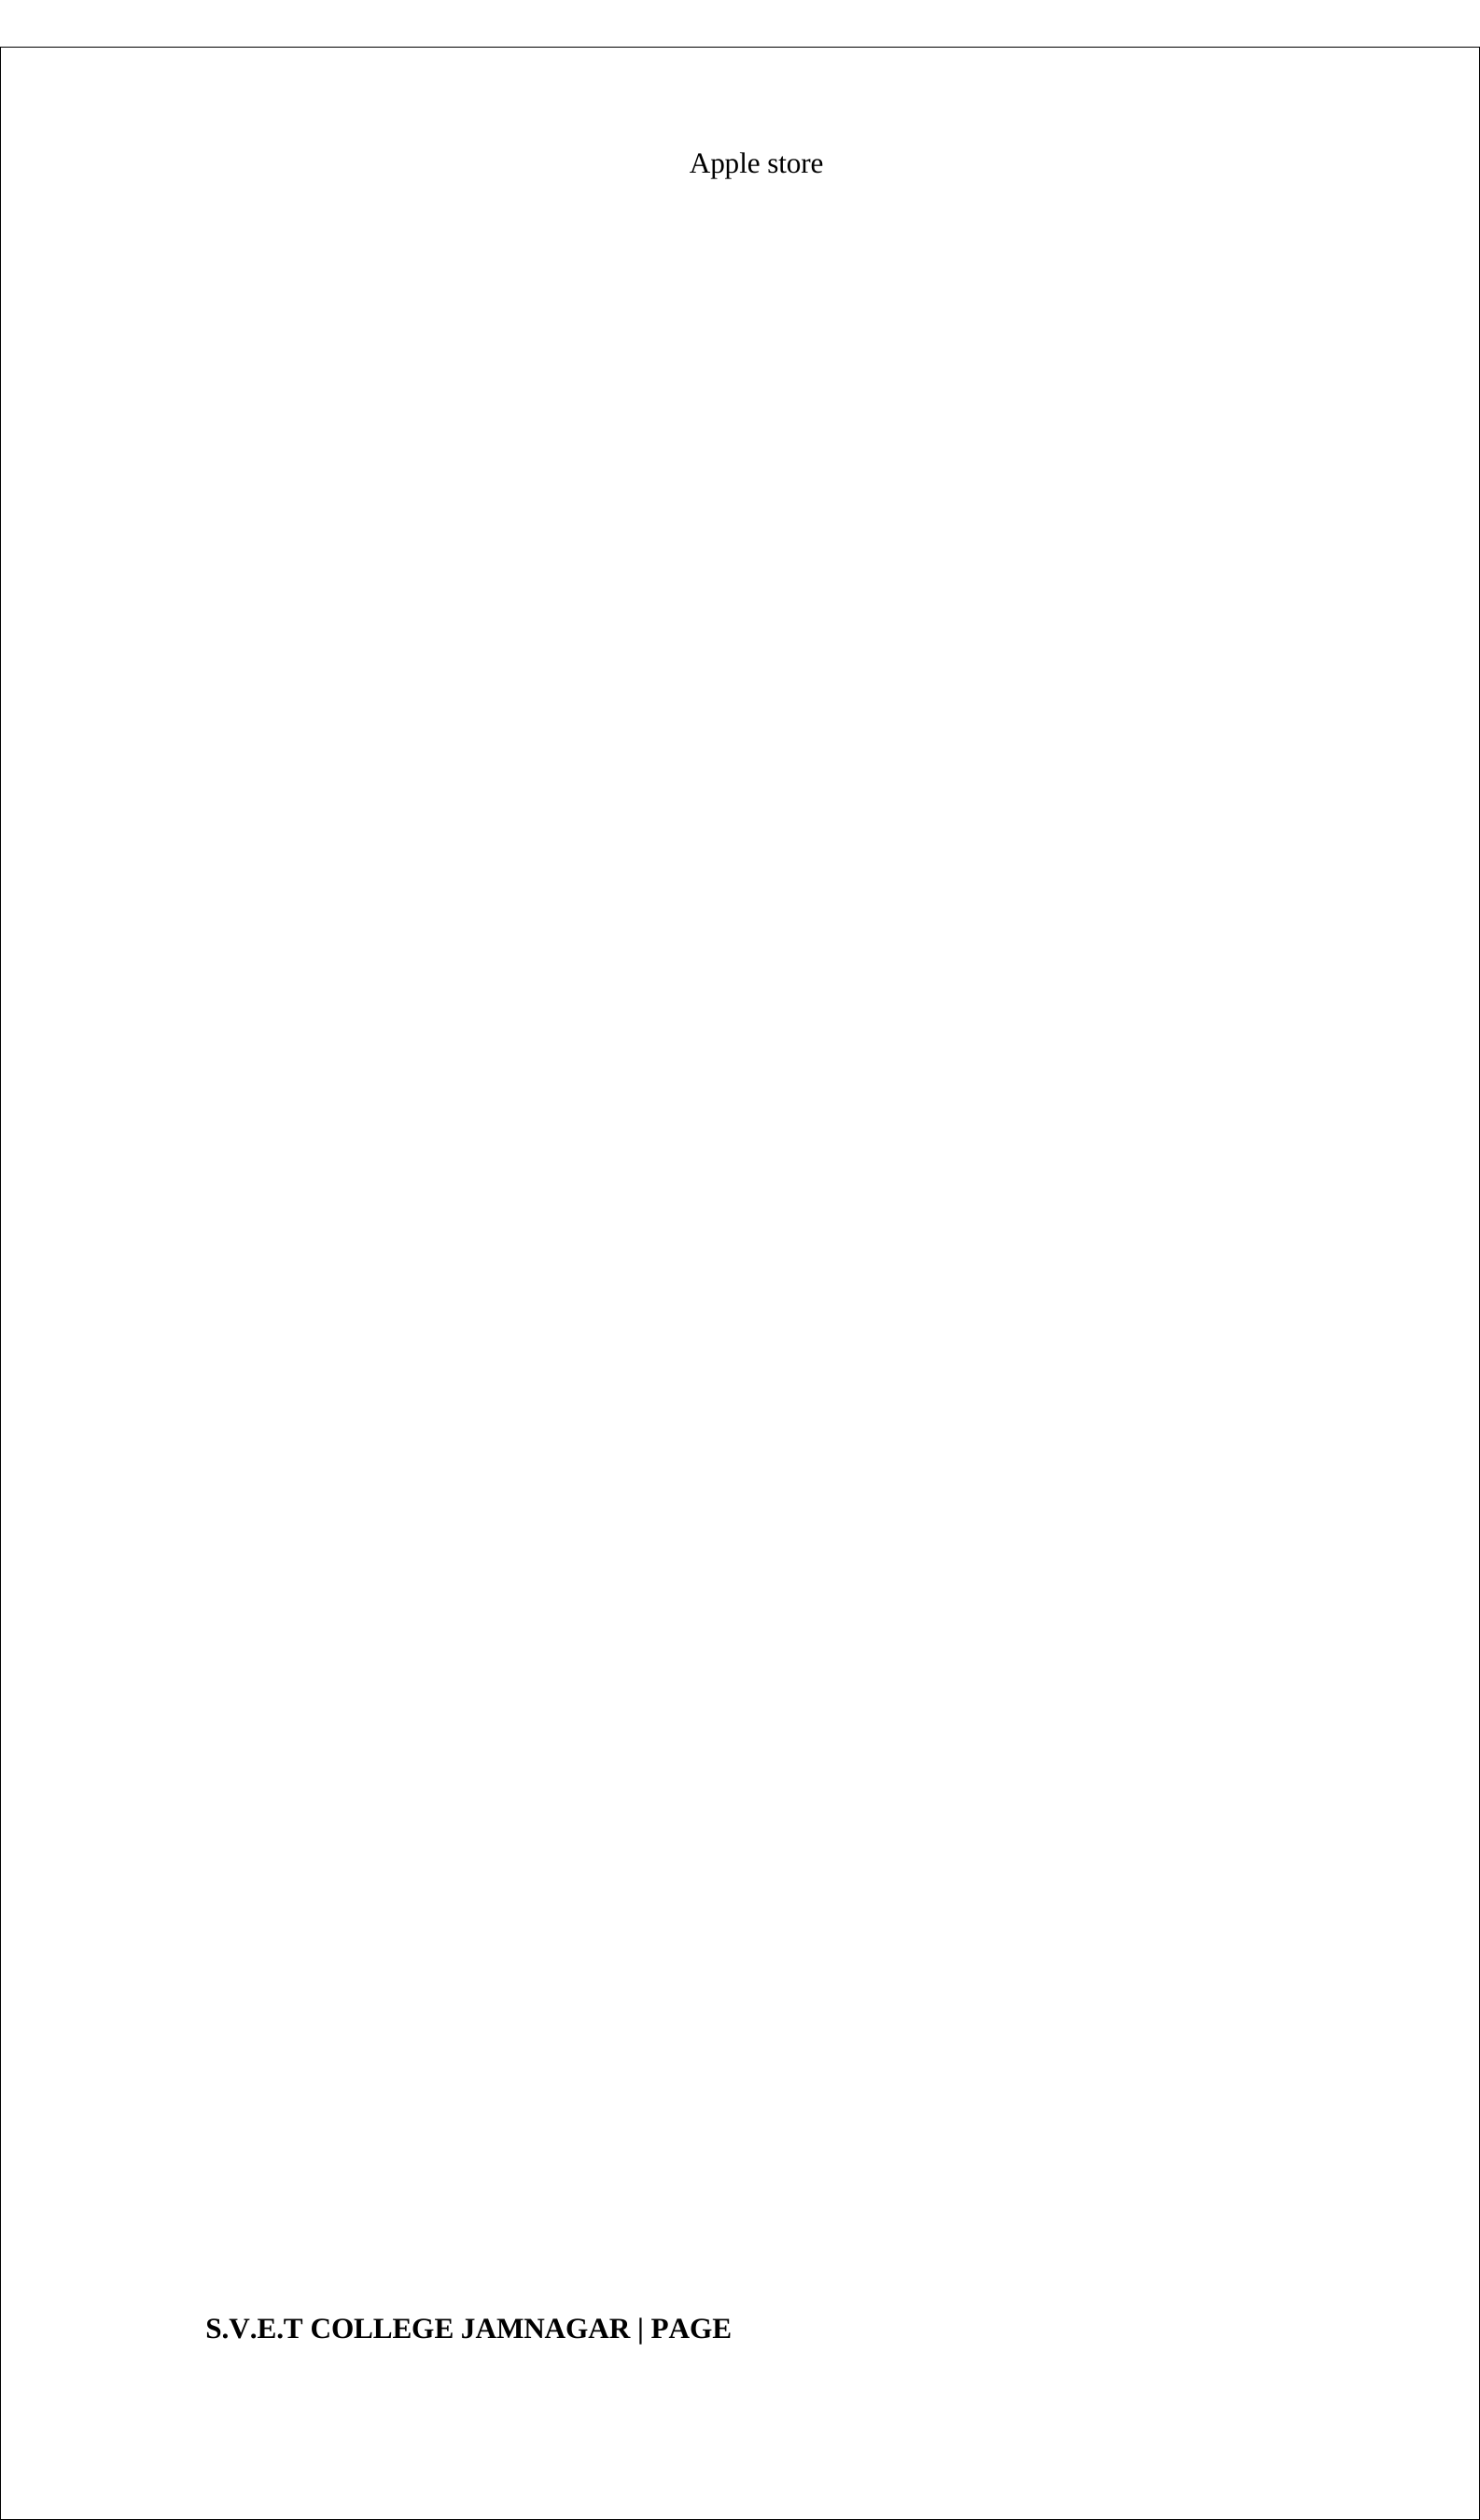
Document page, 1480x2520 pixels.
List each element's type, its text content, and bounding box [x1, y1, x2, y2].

text Apple store [689, 146, 823, 179]
text S.V.E.T COLLEGE JAMNAGAR | PAGE [205, 2311, 732, 2345]
